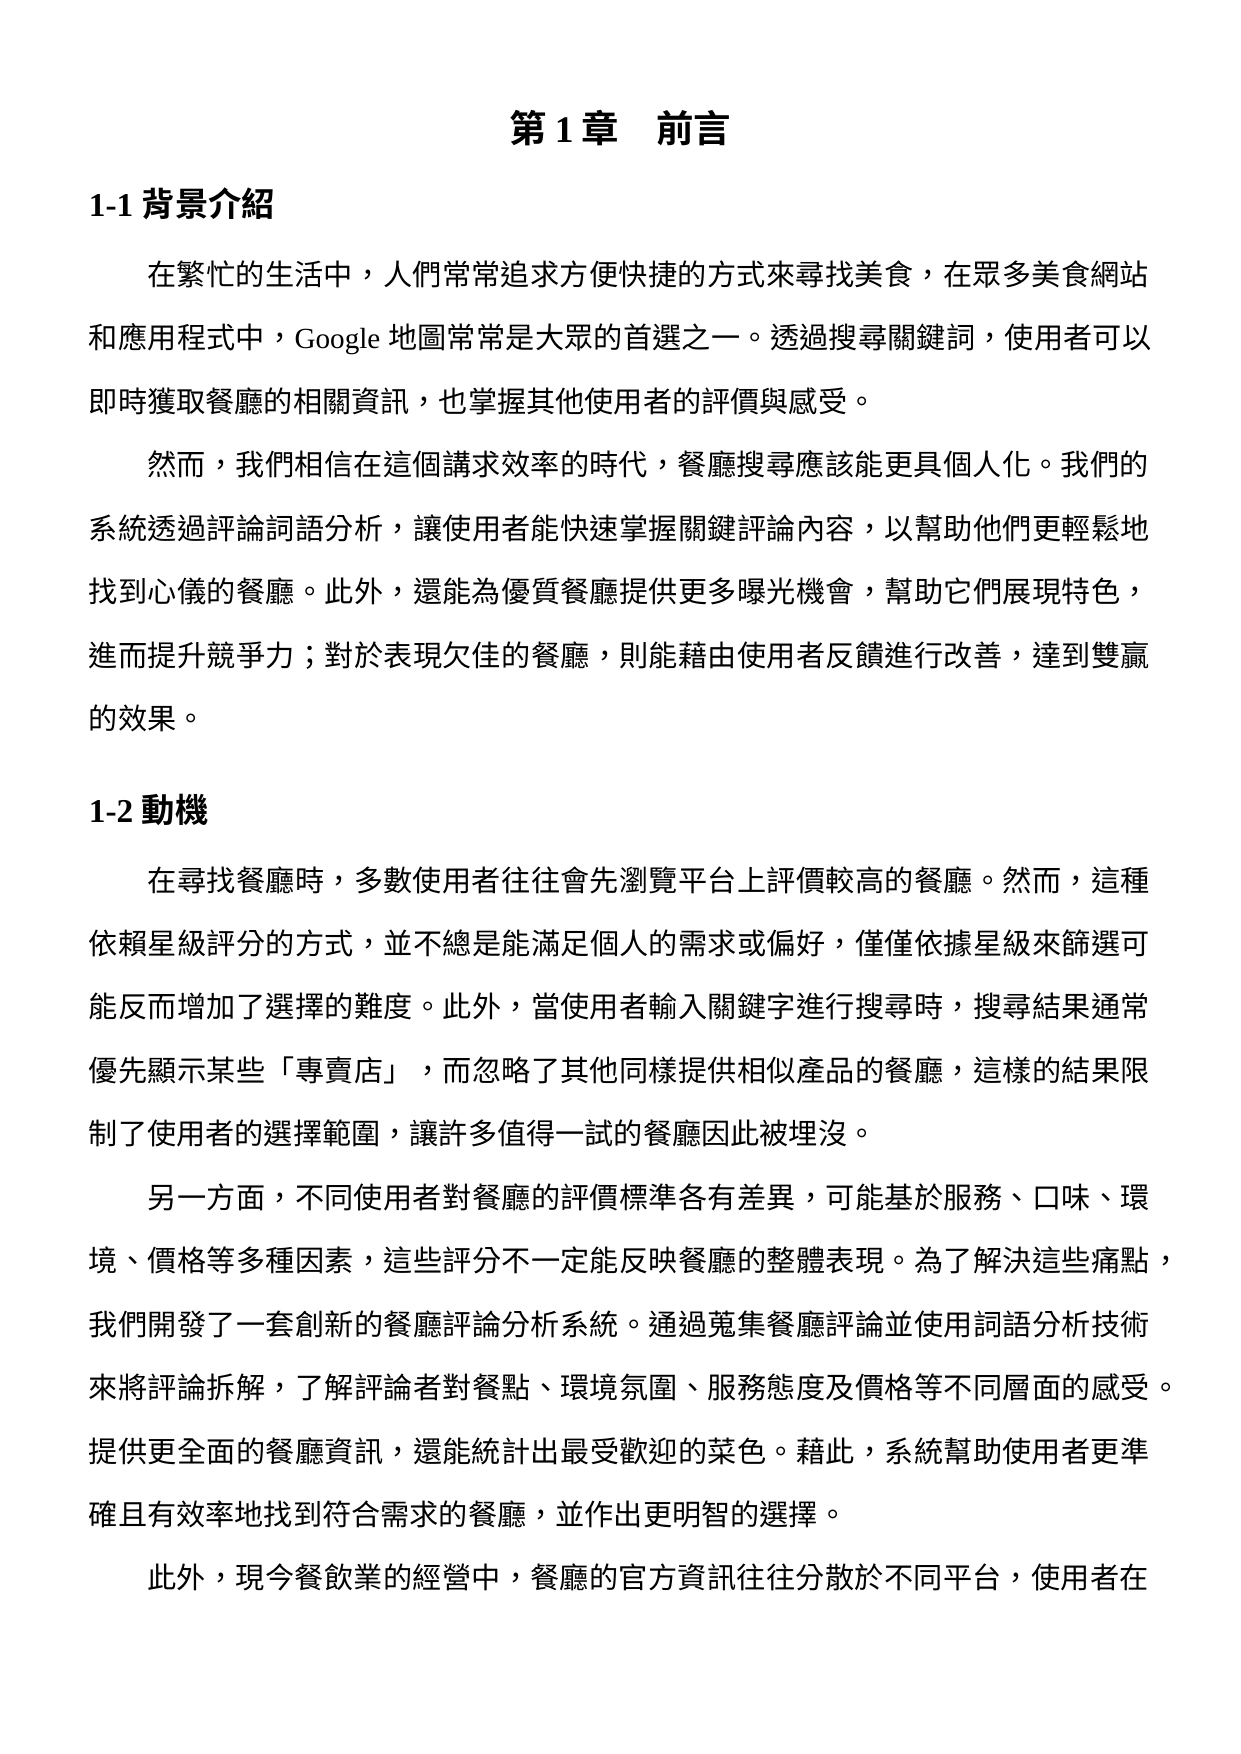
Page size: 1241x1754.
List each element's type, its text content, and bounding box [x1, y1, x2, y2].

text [89, 1555, 1152, 1597]
text 然而，我們相信在這個講求效率的時代，餐廳搜尋應該能更具個人化。我們的系統透過評論詞語分析，讓使用者能快速掌握關鍵評論內容，以幫助他們更輕鬆地找到心儀的餐廳。此外，還能為優質餐廳提供更多曝光機會，幫助它們展現特色，進而提升競爭力；對於表現欠佳的餐廳，則能藉由使用者反饋進行改善，達到雙贏的效果。 [89, 442, 1152, 738]
text 1-2 動機 [89, 784, 1152, 832]
text 第1章 前言 [89, 99, 1152, 153]
text 在繁忙的生活中，人們常常追求方便快捷的方式來尋找美食，在眾多美食網站和應用程式中，Google 地圖常常是大眾的首選之一。透過搜尋關鍵詞，使用者可以即時獲取餐廳的相關資訊，也掌握其他使用者的評價與感受。 [89, 251, 1152, 421]
text 在尋找餐廳時，多數使用者往往會先瀏覽平台上評價較高的餐廳。然而，這種依賴星級評分的方式，並不總是能滿足個人的需求或偏好，僅僅依據星級來篩選可能反而增加了選擇的難度。此外，當使用者輸入關鍵字進行搜尋時，搜尋結果通常優先顯示某些「專賣店」，而忽略了其他同樣提供相似產品的餐廳，這樣的結果限制了使用者的選擇範圍，讓許多值得一試的餐廳因此被埋沒。 [89, 857, 1152, 1153]
text 另一方面，不同使用者對餐廳的評價標準各有差異，可能基於服務、口味、環境、價格等多種因素，這些評分不一定能反映餐廳的整體表現。為了解決這些痛點，我們開發了一套創新的餐廳評論分析系統。通過蒐集餐廳評論並使用詞語分析技術來將評論拆解，了解評論者對餐點、環境氛圍、服務態度及價格等不同層面的感受。提供更全面的餐廳資訊，還能統計出最受歡迎的菜色。藉此，系統幫助使用者更準確且有效率地找到符合需求的餐廳，並作出更明智的選擇。 [89, 1174, 1152, 1534]
text 1-1 背景介紹 [89, 178, 1152, 226]
